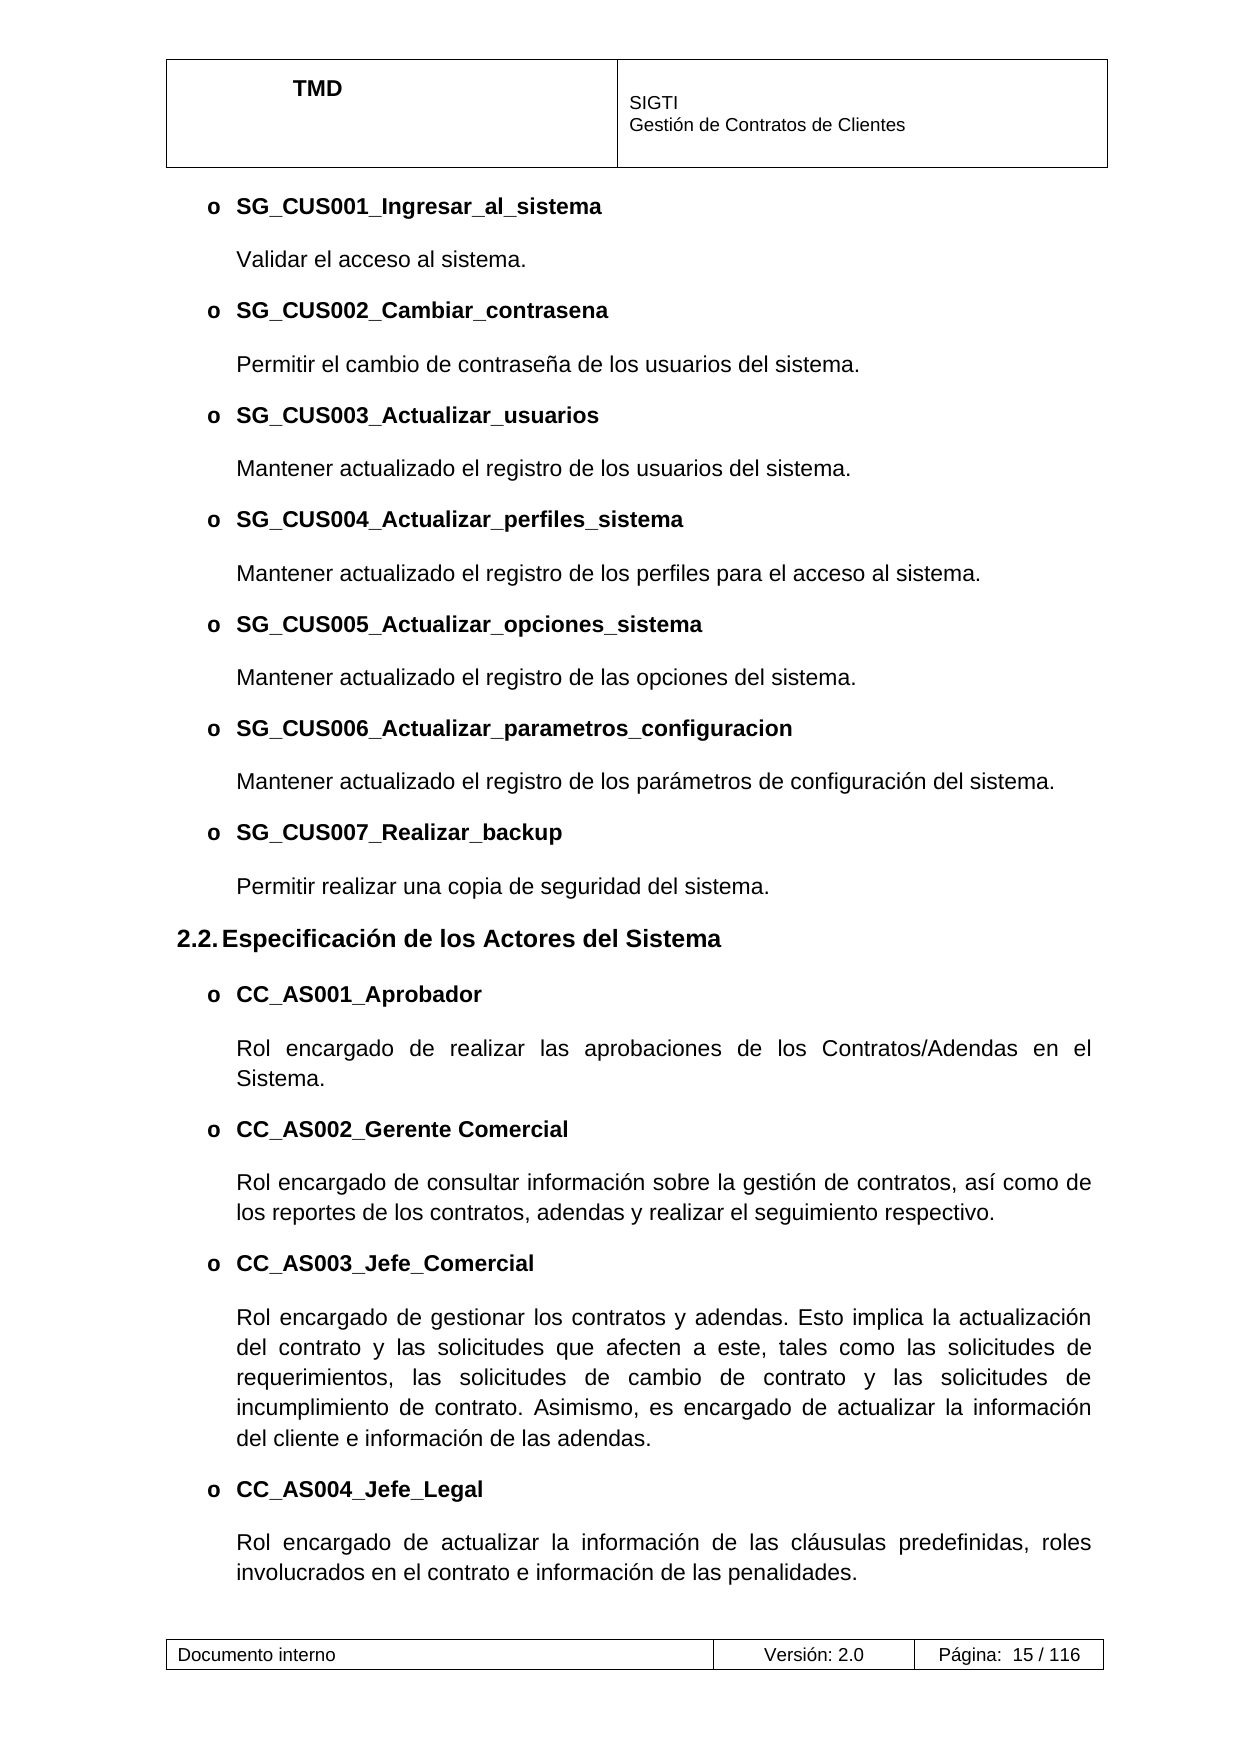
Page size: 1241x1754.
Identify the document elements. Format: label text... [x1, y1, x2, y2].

text Rol encargado de actualizar la información de las cláusulas predefinidas, roles involucrados en el contrato e información de las penalidades. [236, 1529, 1092, 1585]
list CC_AS002_Gerente Comercial [207, 1116, 1092, 1144]
list CC_AS001_Aprobador [207, 981, 1092, 1009]
text Mantener actualizado el registro de los perfiles para el acceso al sistema. [236, 559, 1092, 586]
subtitle Especificación de los Actores del Sistema [177, 924, 1092, 952]
text Rol encargado de realizar las aprobaciones de los Contratos/Adendas en el Sistema. [236, 1034, 1092, 1091]
list SG_CUS003_Actualizar_usuarios [207, 402, 1092, 430]
text Mantener actualizado el registro de las opciones del sistema. [236, 664, 1092, 690]
text Permitir el cambio de contraseña de los usuarios del sistema. [236, 351, 1092, 377]
text Mantener actualizado el registro de los parámetros de configuración del sistema. [236, 768, 1092, 794]
list SG_CUS002_Cambiar_contrasena [207, 297, 1092, 326]
text Rol encargado de gestionar los contratos y adendas. Esto implica la actualización del contrato y las solicitudes que afecten a este, tales como las solicitudes de requerimientos, las solicitudes de cambio de contrato y las solicitudes de incumplimiento de contrato. Asimismo, es encargado de actualizar la información del cliente e información de las adendas. [236, 1304, 1092, 1451]
list SG_CUS007_Realizar_backup [207, 819, 1092, 848]
list CC_AS003_Jefe_Comercial [207, 1250, 1092, 1279]
text Validar el acceso al sistema. [236, 246, 1092, 273]
list SG_CUS001_Ingresar_al_sistema [207, 193, 1092, 221]
text Rol encargado de consultar información sobre la gestión de contratos, así como de los reportes de los contratos, adendas y realizar el seguimiento respectivo. [236, 1169, 1092, 1226]
list SG_CUS004_Actualizar_perfiles_sistema [207, 506, 1092, 534]
text Permitir realizar una copia de seguridad del sistema. [236, 873, 1092, 899]
list SG_CUS005_Actualizar_opciones_sistema [207, 611, 1092, 639]
list CC_AS004_Jefe_Legal [207, 1476, 1092, 1504]
list SG_CUS006_Actualizar_parametros_configuracion [207, 715, 1092, 743]
text Mantener actualizado el registro de los usuarios del sistema. [236, 455, 1092, 481]
